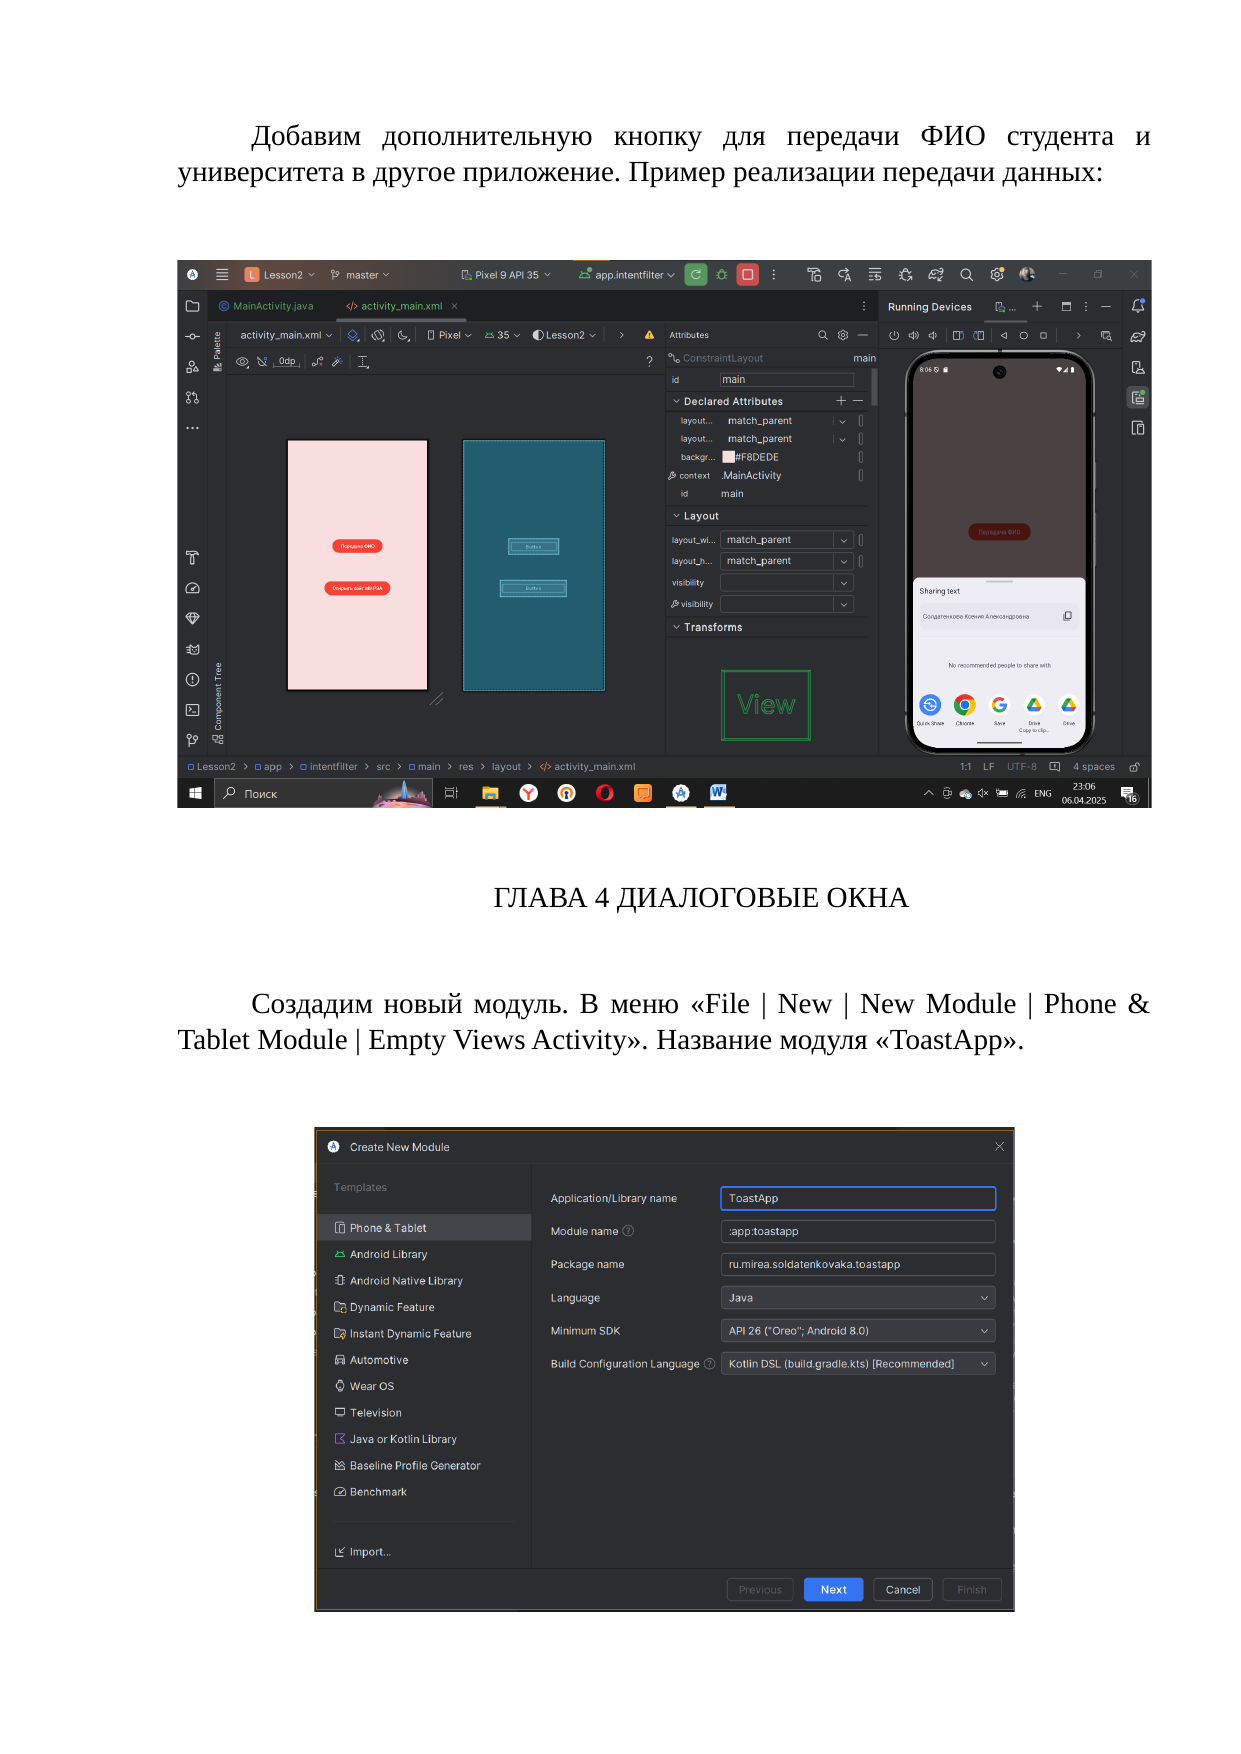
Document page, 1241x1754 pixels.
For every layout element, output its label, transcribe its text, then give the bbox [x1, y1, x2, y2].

picture [177, 260, 1152, 808]
text Создадим новый модуль. В меню «File | New | New Module | Phone & Tablet Module | Empty Views Activity». Название модуля «ToastApp». [177, 986, 1152, 1055]
picture [314, 1127, 1015, 1612]
text Добавим дополнительную кнопку для передачи ФИО студента и университета в другое приложение. Пример реализации передачи данных: [177, 118, 1152, 188]
text ГЛАВА 4 ДИАЛОГОВЫЕ ОКНА [177, 880, 1152, 914]
